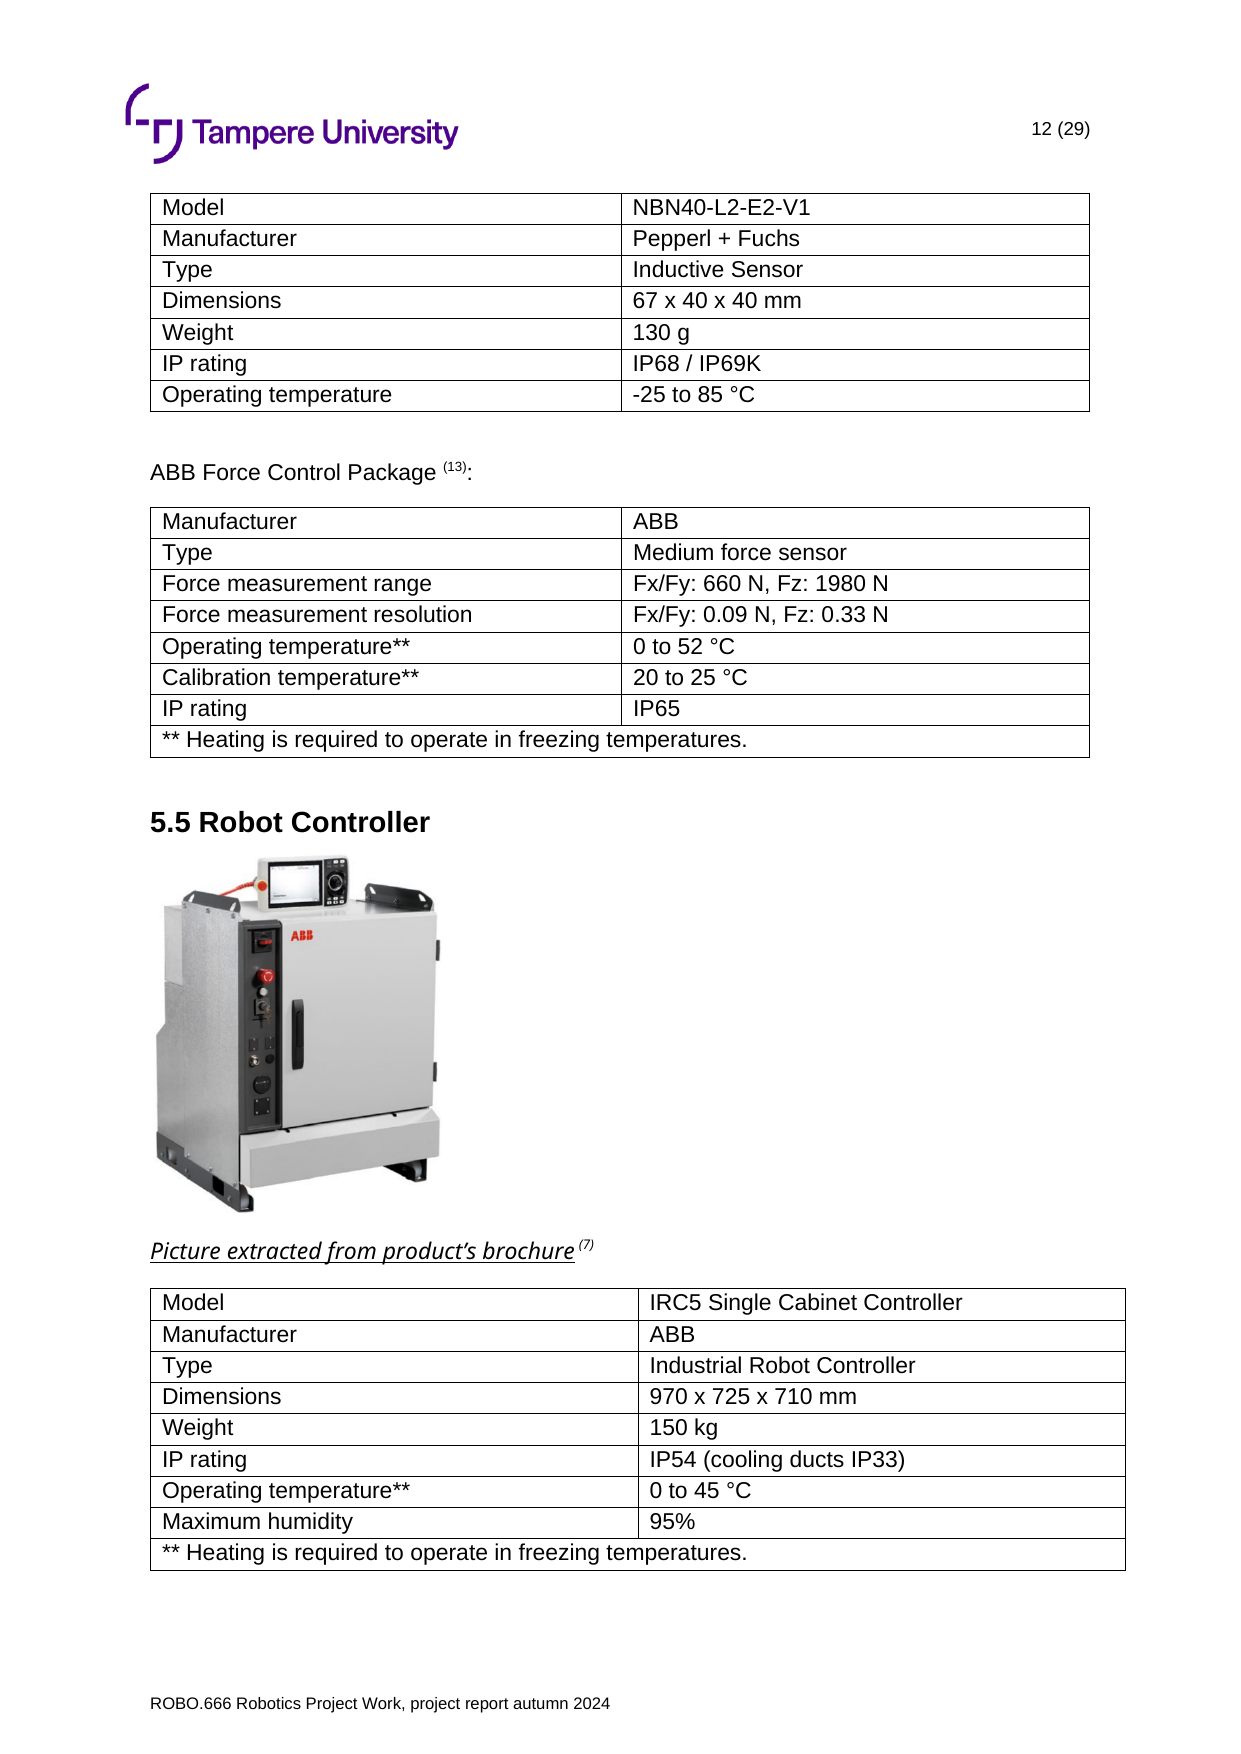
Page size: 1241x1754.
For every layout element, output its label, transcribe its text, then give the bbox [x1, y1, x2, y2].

table_cell 0 to 45 °C [639, 1477, 1125, 1507]
table_cell Type [151, 1352, 638, 1382]
table_cell Inductive Sensor [622, 256, 1089, 286]
table_header ABB [622, 508, 1089, 538]
table_cell Manufacturer [151, 1321, 638, 1351]
table_cell Fx/Fy: 0.09 N, Fz: 0.33 N [622, 601, 1089, 632]
table_cell IP rating [151, 1446, 638, 1476]
table_cell ** Heating is required to operate in freezing temperatures. [151, 1539, 1125, 1569]
table_cell IP68 / IP69K [622, 350, 1089, 380]
table_cell 95% [639, 1508, 1125, 1538]
table_cell ABB [639, 1321, 1125, 1351]
table_cell Pepperl + Fuchs [622, 225, 1089, 255]
table_cell IP rating [151, 695, 621, 725]
table_cell Operating temperature** [151, 633, 621, 663]
table_cell IP rating [151, 350, 621, 380]
table_header Manufacturer [151, 508, 621, 538]
table_cell Manufacturer [151, 225, 621, 255]
text Picture extracted from product’s brochure (7) [150, 1235, 1090, 1267]
table_cell 0 to 52 °C [622, 633, 1089, 663]
table_cell Operating temperature [151, 381, 621, 411]
picture [124, 82, 459, 164]
table_header Model [151, 194, 621, 224]
table_header NBN40-L2-E2-V1 [622, 194, 1089, 224]
table_cell Type [151, 539, 621, 569]
table_cell Operating temperature** [151, 1477, 638, 1507]
table_cell IP54 (cooling ducts IP33) [639, 1446, 1125, 1476]
table_cell 970 x 725 x 710 mm [639, 1383, 1125, 1413]
table_cell Fx/Fy: 660 N, Fz: 1980 N [622, 570, 1089, 600]
table_cell 150 kg [639, 1414, 1125, 1444]
table_cell 20 to 25 °C [622, 664, 1089, 694]
table_cell IP65 [622, 695, 1089, 725]
table_cell Type [151, 256, 621, 286]
table_header IRC5 Single Cabinet Controller [639, 1289, 1125, 1319]
text ABB Force Control Package (13): [150, 459, 1090, 486]
table_cell Weight [151, 1414, 638, 1444]
table_cell Dimensions [151, 1383, 638, 1413]
table_cell Dimensions [151, 287, 621, 317]
table_cell Maximum humidity [151, 1508, 638, 1538]
table_cell Force measurement range [151, 570, 621, 600]
table_cell Weight [151, 319, 621, 349]
table_cell -25 to 85 °C [622, 381, 1089, 411]
picture [150, 852, 443, 1215]
table_cell Medium force sensor [622, 539, 1089, 569]
subtitle 5.5 Robot Controller [150, 805, 1090, 838]
table_cell ** Heating is required to operate in freezing temperatures. [151, 726, 1089, 757]
table_cell 130 g [622, 319, 1089, 349]
table_cell Calibration temperature** [151, 664, 621, 694]
table_cell 67 x 40 x 40 mm [622, 287, 1089, 317]
table_cell Force measurement resolution [151, 601, 621, 632]
table_cell Industrial Robot Controller [639, 1352, 1125, 1382]
table_header Model [151, 1289, 638, 1319]
